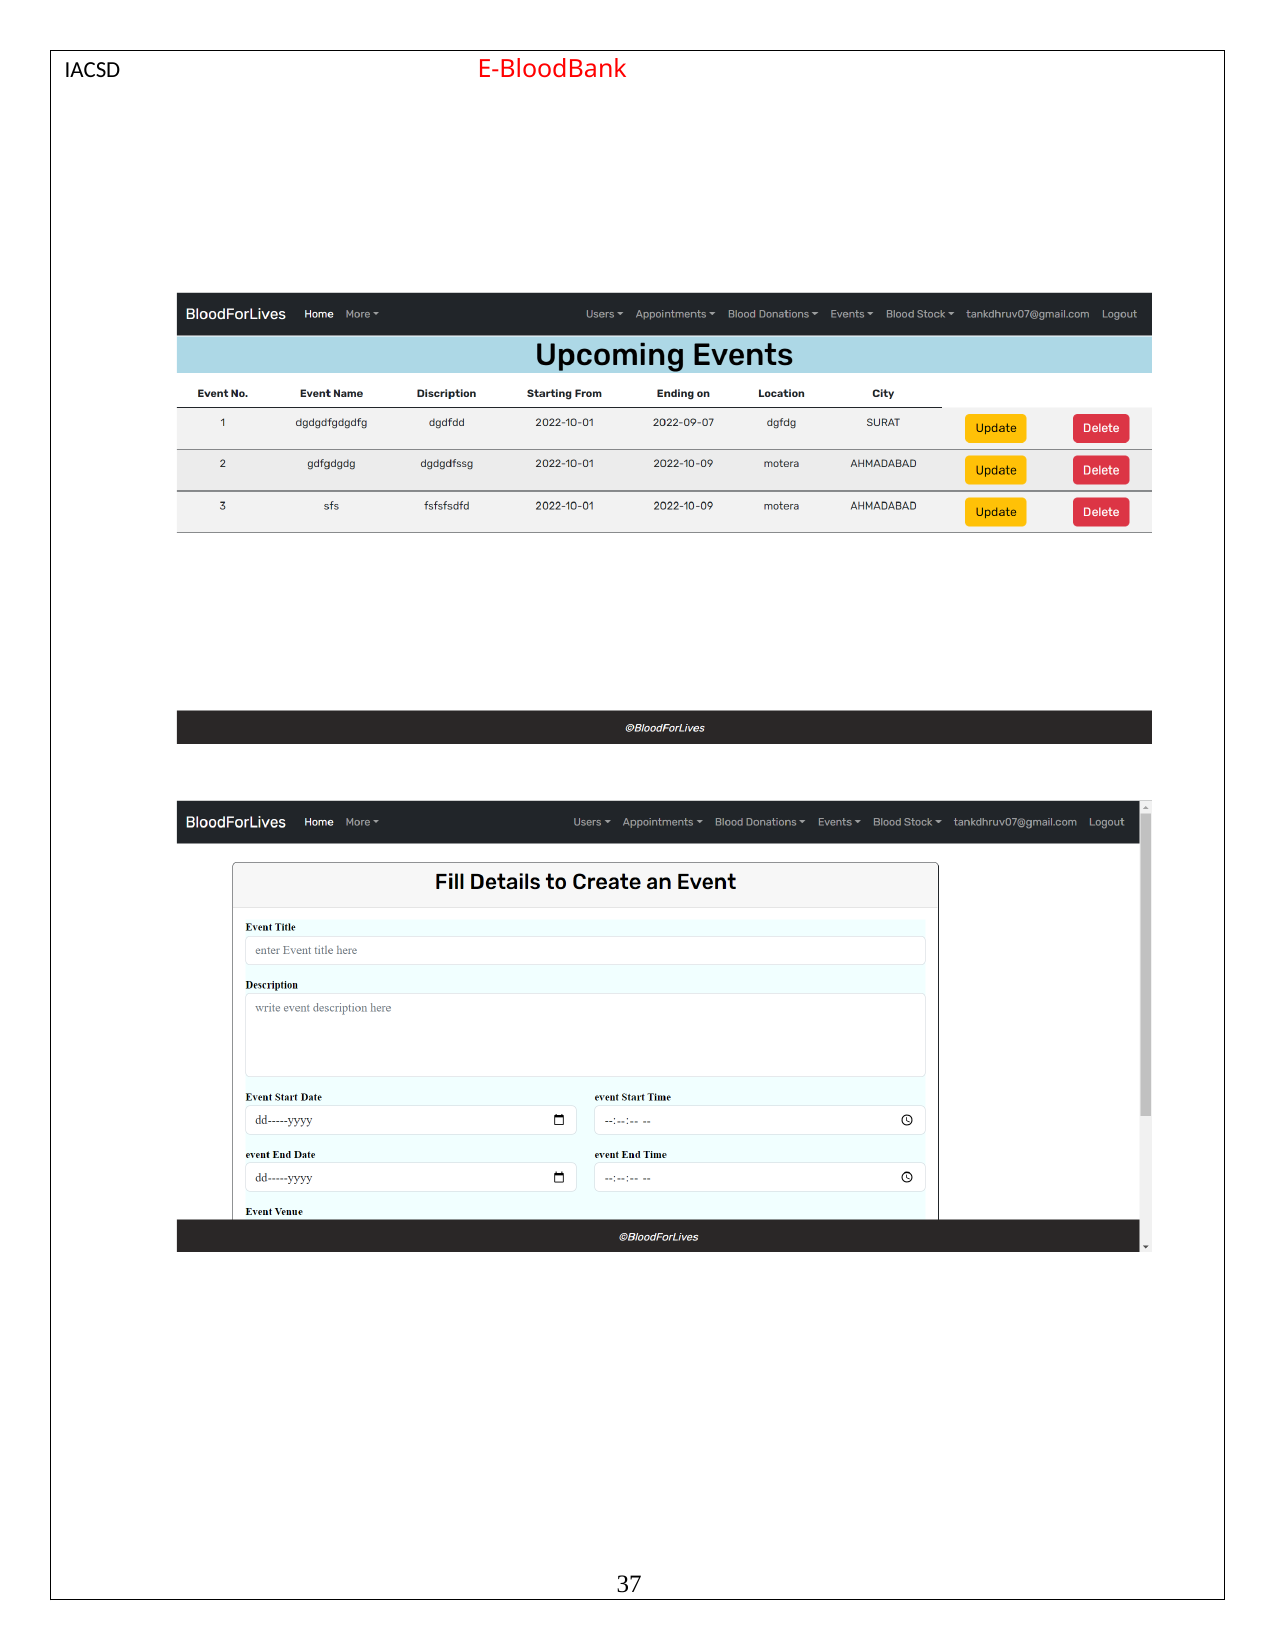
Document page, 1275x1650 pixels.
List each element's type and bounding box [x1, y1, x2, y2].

picture [176, 800, 1152, 1252]
picture [176, 292, 1152, 744]
